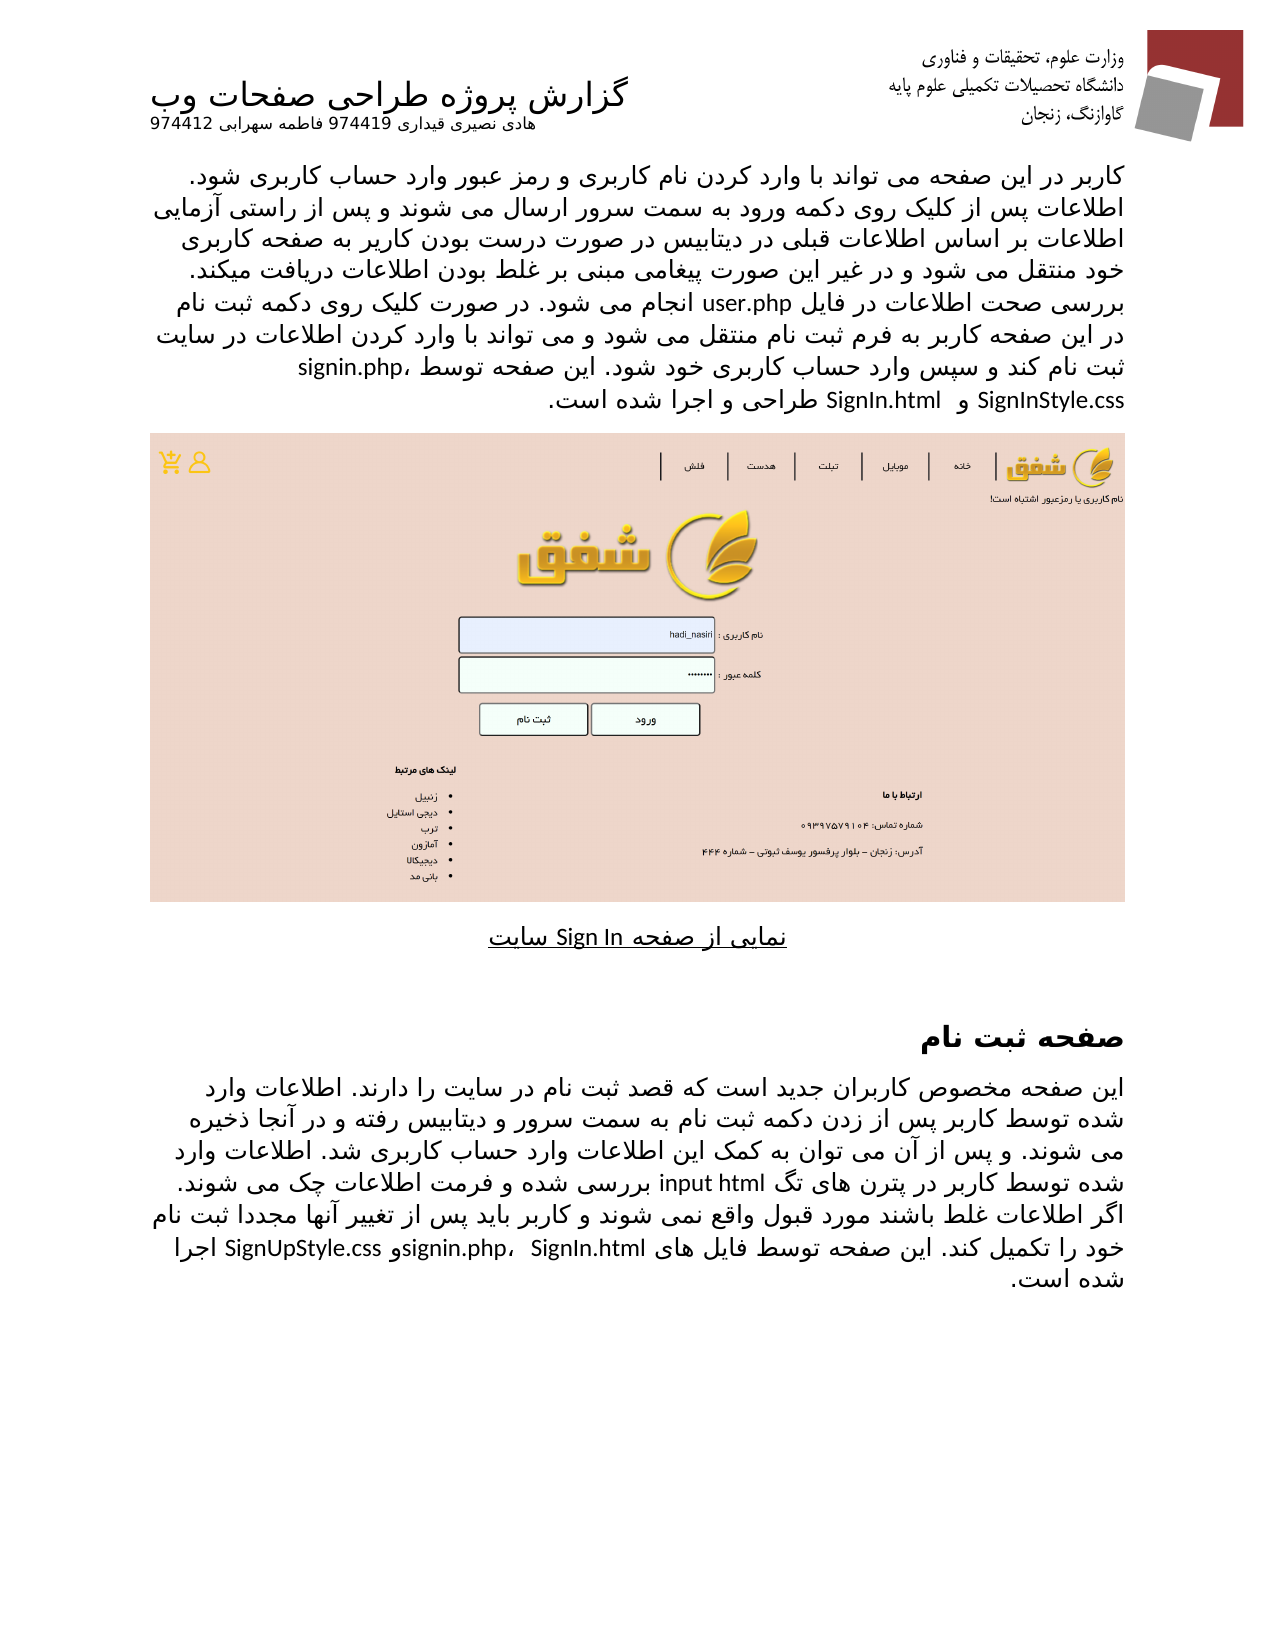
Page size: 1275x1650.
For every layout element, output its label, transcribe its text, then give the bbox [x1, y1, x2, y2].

text صفحه ثبت نام [150, 1020, 1125, 1054]
picture [873, 0, 1275, 161]
text کاربر در این صفحه می تواند با وارد کردن نام کاربری و رمز عبور وارد حساب کاربری شود. اطلاعات پس از کلیک روی دکمه ورود به سمت سرور ارسال می شوند و پس از راستی آزمایی اطلاعات بر اساس اطلاعات قبلی در دیتابیس در صورت درست بودن کاریر به صفحه کاربری خود منتقل می شود و در غیر این صورت پیغامی مبنی بر غلط بودن اطلاعات دریافت میکند. بررسی صحت اطلاعات در فایل user.php انجام می شود. در صورت کلیک روی دکمه ثبت نام در این صفحه کاربر به فرم ثبت نام منتقل می شود و می تواند با وارد کردن اطلاعات در سایت ثبت نام کند و سپس وارد حساب کاربری خود شود. این صفحه توسط signin.php، SignInStyle.css و SignIn.html طراحی و اجرا شده است. [150, 161, 1125, 415]
text این صفحه مخصوص کاربران جدید است که قصد ثبت نام در سایت را دارند. اطلاعات وارد شده توسط کاربر پس از زدن دکمه ثبت نام به سمت سرور و دیتابیس رفته و در آنجا ذخیره می شوند. و پس از آن می توان به کمک این اطلاعات وارد حساب کاربری شد. اطلاعات وارد شده توسط کاربر در پترن های تگ input html بررسی شده و فرمت اطلاعات چک می شوند. اگر اطلاعات غلط باشند مورد قبول واقع نمی شوند و کاربر باید پس از تغییر آنها مجددا ثبت نام خود را تکمیل کند. این صفحه توسط فایل های signin.php، SignIn.htmlو SignUpStyle.css اجرا شده است. [150, 1073, 1125, 1294]
picture [150, 433, 1125, 902]
text نمایی از صفحه Sign In سایت [150, 921, 1125, 951]
